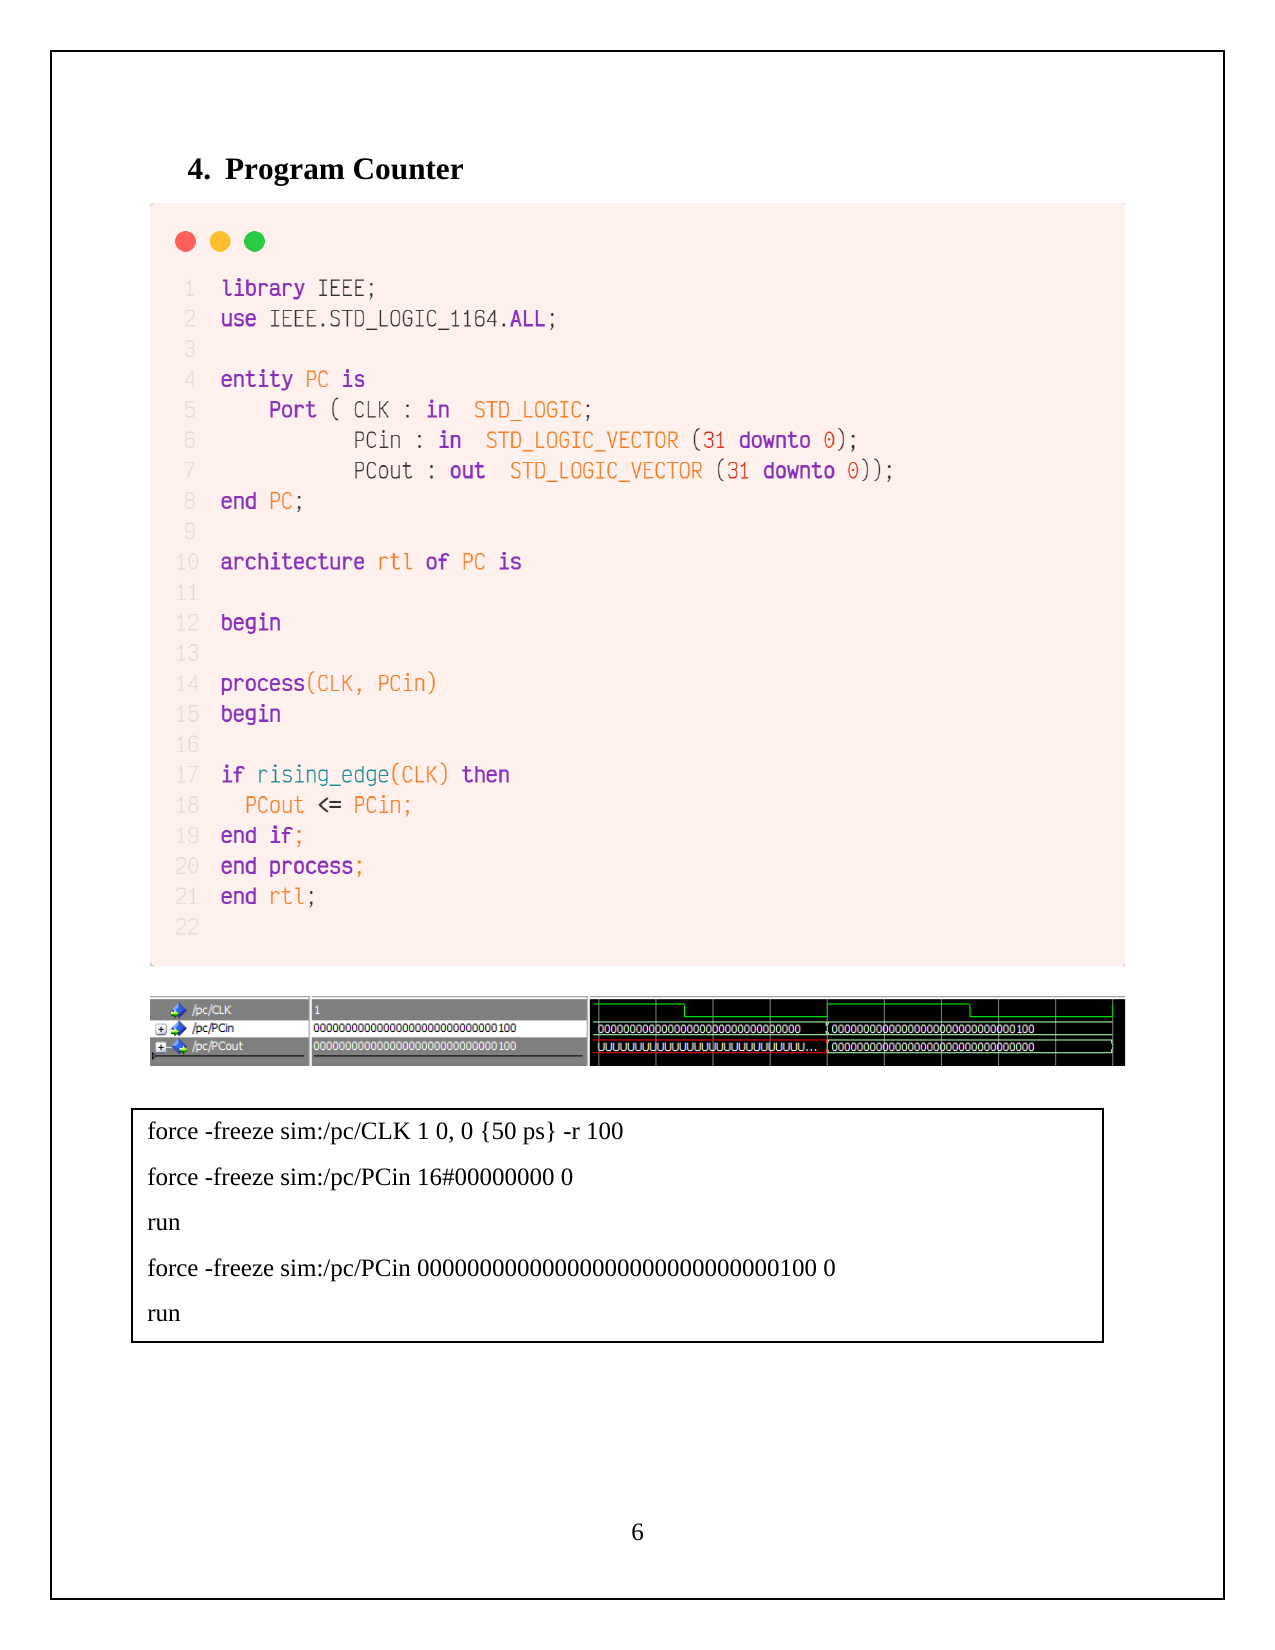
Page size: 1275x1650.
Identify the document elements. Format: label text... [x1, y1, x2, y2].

picture [150, 203, 1125, 966]
picture [150, 996, 1125, 1066]
subtitle Program Counter [187, 150, 1125, 186]
